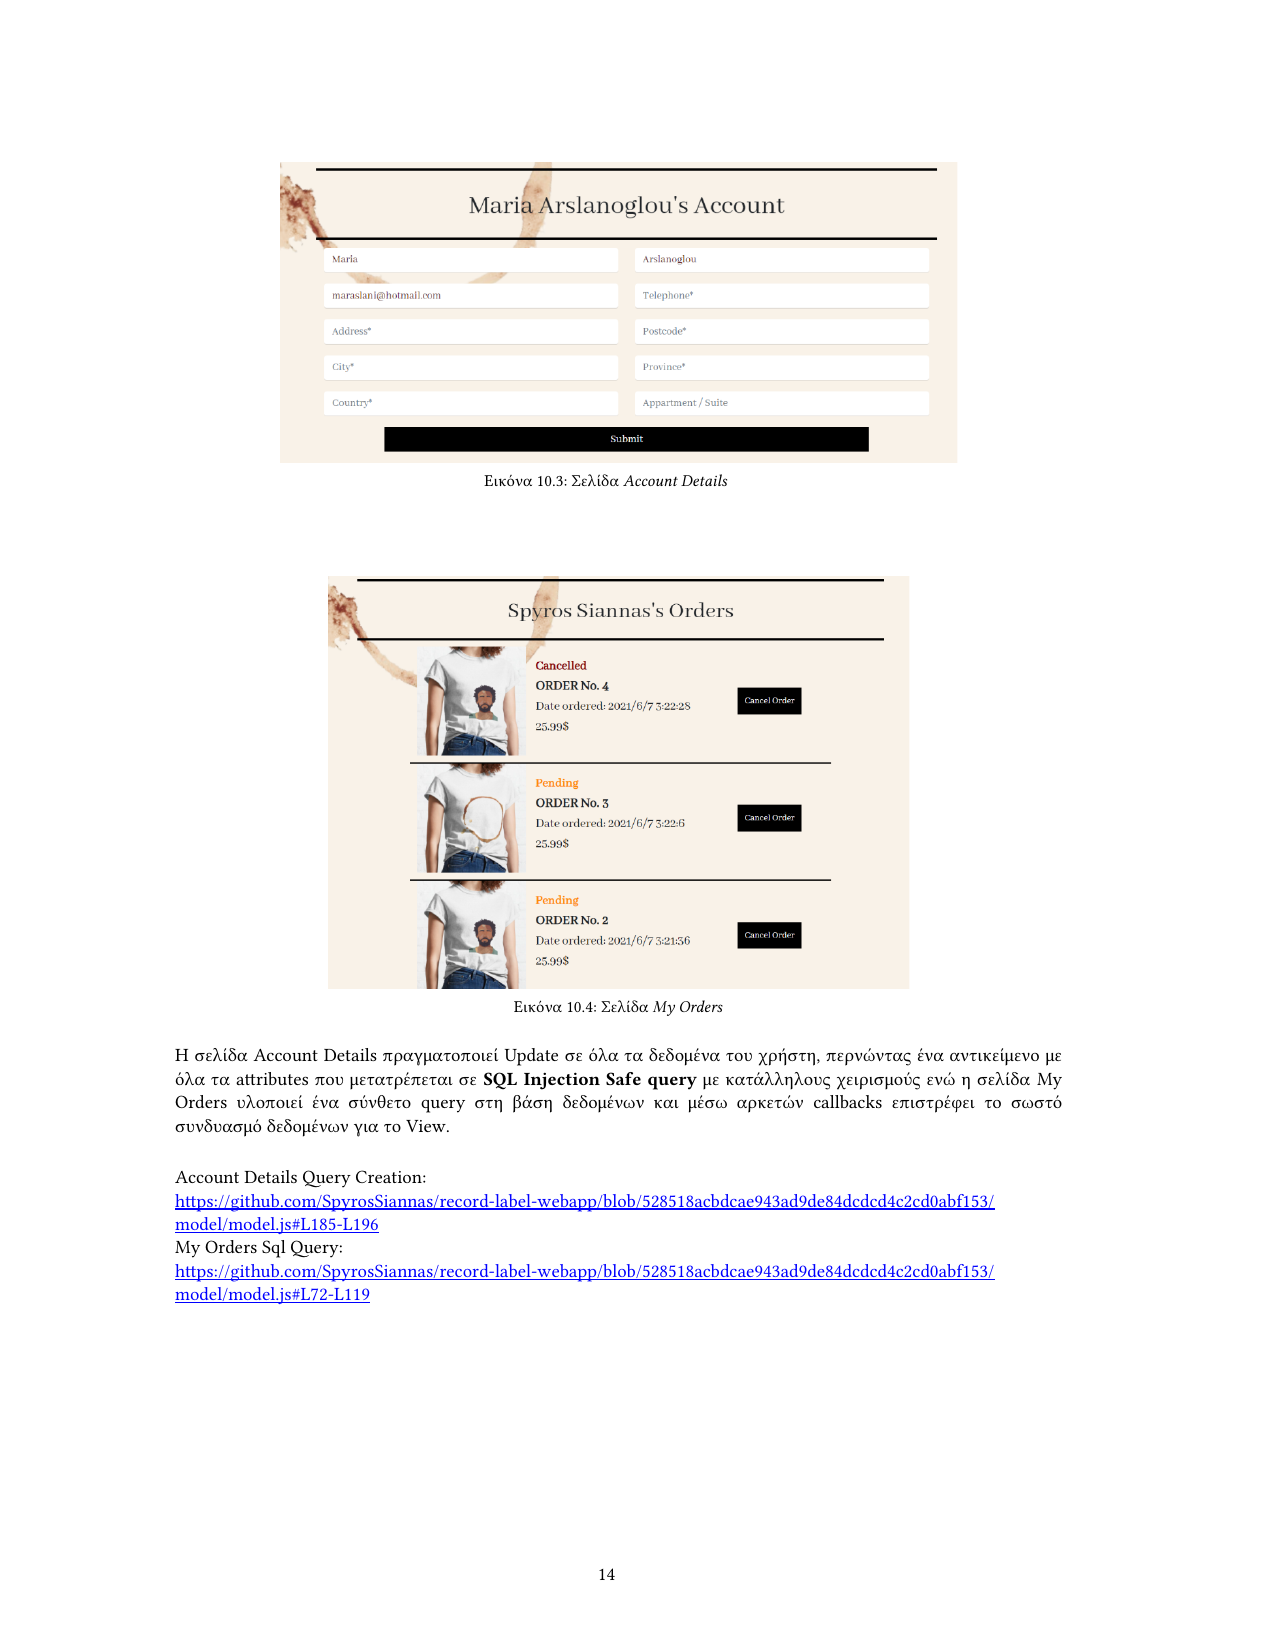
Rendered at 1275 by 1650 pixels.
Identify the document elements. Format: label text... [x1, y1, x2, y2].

picture [280, 162, 958, 463]
text My Orders Sql Query: https://github.com/SpyrosSiannas/record-label-webapp/blob/528518acbdcae943ad9de84dcdcd4c2cd0abf153/model/model.js#L72-L119 [175, 1237, 1062, 1305]
text Account Details Query Creation: https://github.com/SpyrosSiannas/record-label-webapp/blob/528518acbdcae943ad9de84dcdcd4c2cd0abf153/model/model.js#L185-L196 [175, 1167, 1062, 1235]
text Εικόνα 10.4: Σελίδα My Orders [150, 989, 1062, 1017]
picture [328, 576, 910, 989]
text H σελίδα Account Details πραγματοποιεί Update σε όλα τα δεδομένα του χρήστη, περνώντας ένα αντικείμενο με όλα τα attributes που μετατρέπεται σε SQL Injection Safe query με κατάλληλους χειρισμούς ενώ η σελίδα My Orders υλοποιεί ένα σύνθετο query στη βάση δεδομένων και μέσω αρκετών callbacks επιστρέφει το σωστό συνδυασμό δεδομένων για το View. [175, 1045, 1062, 1137]
